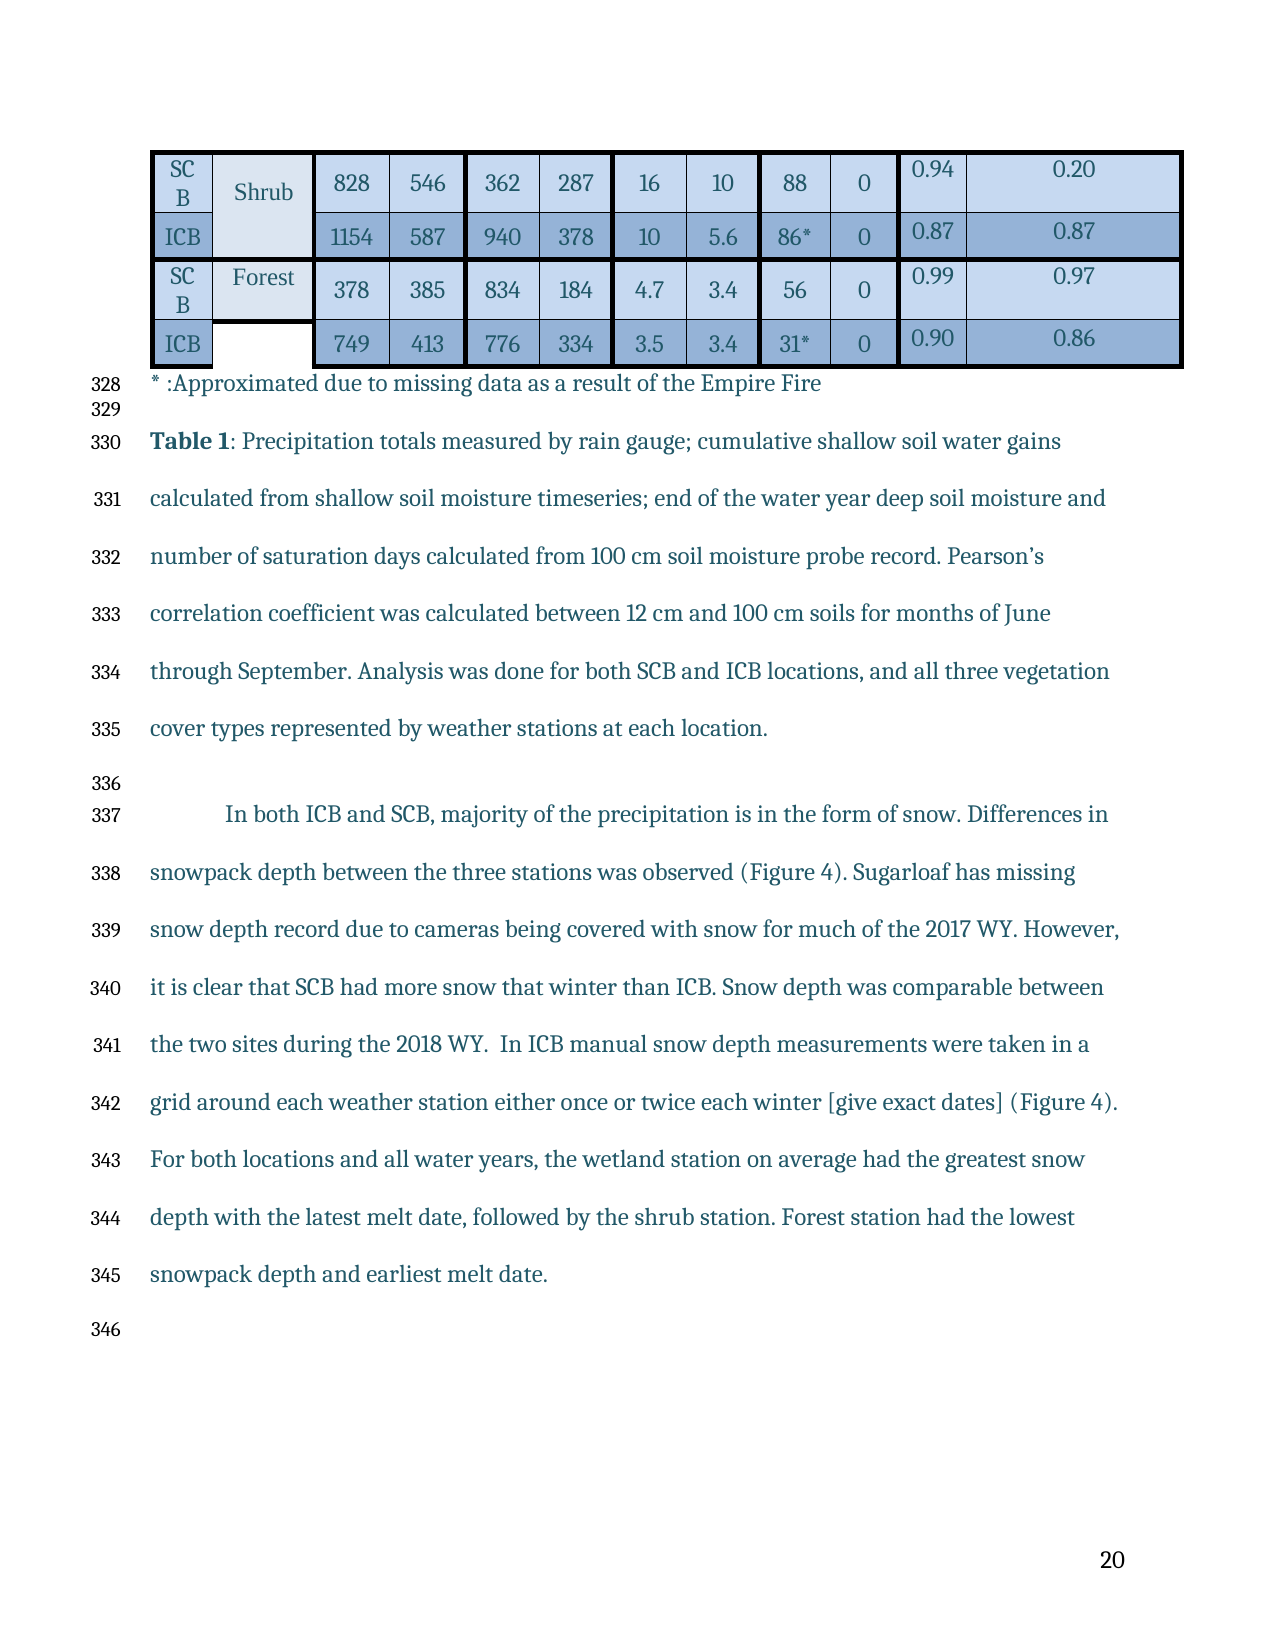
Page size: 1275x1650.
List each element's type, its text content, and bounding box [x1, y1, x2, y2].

table_cell 5.6 [687, 213, 757, 257]
table_cell 334 [540, 320, 610, 364]
table_cell 16 [615, 155, 686, 212]
table_cell 749 [316, 320, 389, 364]
table_cell 287 [540, 155, 610, 212]
table_cell 1154 [316, 213, 389, 257]
table_cell 378 [540, 213, 610, 257]
table_cell 3.5 [615, 320, 686, 364]
table_cell 88 [762, 155, 830, 212]
table_cell 184 [540, 262, 610, 319]
table_cell 940 [468, 213, 539, 257]
table_cell 378 [316, 262, 389, 319]
table_cell 0.20 [967, 155, 1179, 212]
text Table 1: Precipitation totals measured by rain gauge; cumulative shallow soil water gains calculated from shallow soil moisture timeseries; end of the water year deep soil moisture and number of saturation days calculated from 100 cm soil moisture probe record. Pearson’s correlation coefficient was calculated between 12 cm and 100 cm soils for months of June through September. Analysis was done for both SCB and ICB locations, and all three vegetation cover types represented by weather stations at each location. [150, 427, 1125, 743]
table_cell 413 [390, 320, 463, 364]
table_cell 3.4 [687, 320, 757, 364]
table_cell 362 [468, 155, 539, 212]
table_cell Shrub [213, 155, 312, 257]
table_cell 4.7 [615, 262, 686, 319]
table_cell 0.97 [967, 262, 1179, 319]
table_cell 385 [390, 262, 463, 319]
table_cell 0.99 [901, 262, 966, 319]
table_cell 834 [468, 262, 539, 319]
text In both ICB and SCB, majority of the precipitation is in the form of snow. Differences in snowpack depth between the three stations was observed (Figure 4). Sugarloaf has missing snow depth record due to cameras being covered with snow for much of the 2017 WY. However, it is clear that SCB had more snow that winter than ICB. Snow depth was comparable between the two sites during the 2018 WY. In ICB manual snow depth measurements were taken in a grid around each weather station either once or twice each winter [give exact dates] (Figure 4). For both locations and all water years, the wetland station on average had the greatest snow depth with the latest melt date, followed by the shrub station. Forest station had the lowest snowpack depth and earliest melt date. [150, 800, 1125, 1289]
table_cell 828 [316, 155, 389, 212]
table_cell 0.86 [967, 320, 1179, 364]
table_cell 0 [831, 262, 896, 319]
table_cell SCB [155, 155, 212, 212]
table_cell 0.87 [901, 213, 966, 257]
table_cell 0.87 [967, 213, 1179, 257]
text * :Approximated due to missing data as a result of the Empire Fire [150, 369, 1125, 398]
table_cell SCB [155, 262, 212, 319]
table_cell 587 [390, 213, 463, 257]
table_cell 0.94 [901, 155, 966, 212]
table_cell Forest [213, 262, 312, 319]
table_cell 31* [762, 320, 830, 364]
table_cell 10 [687, 155, 757, 212]
table_cell 0 [831, 320, 896, 364]
table_cell 56 [762, 262, 830, 319]
table_cell 776 [468, 320, 539, 364]
table_cell 0.90 [901, 320, 966, 364]
table_cell 10 [615, 213, 686, 257]
table_cell 86* [762, 213, 830, 257]
table_cell 0 [831, 213, 896, 257]
table_cell 3.4 [687, 262, 757, 319]
table_cell ICB [155, 320, 212, 364]
table_cell ICB [155, 213, 212, 257]
table_cell 546 [390, 155, 463, 212]
table_cell 0 [831, 155, 896, 212]
